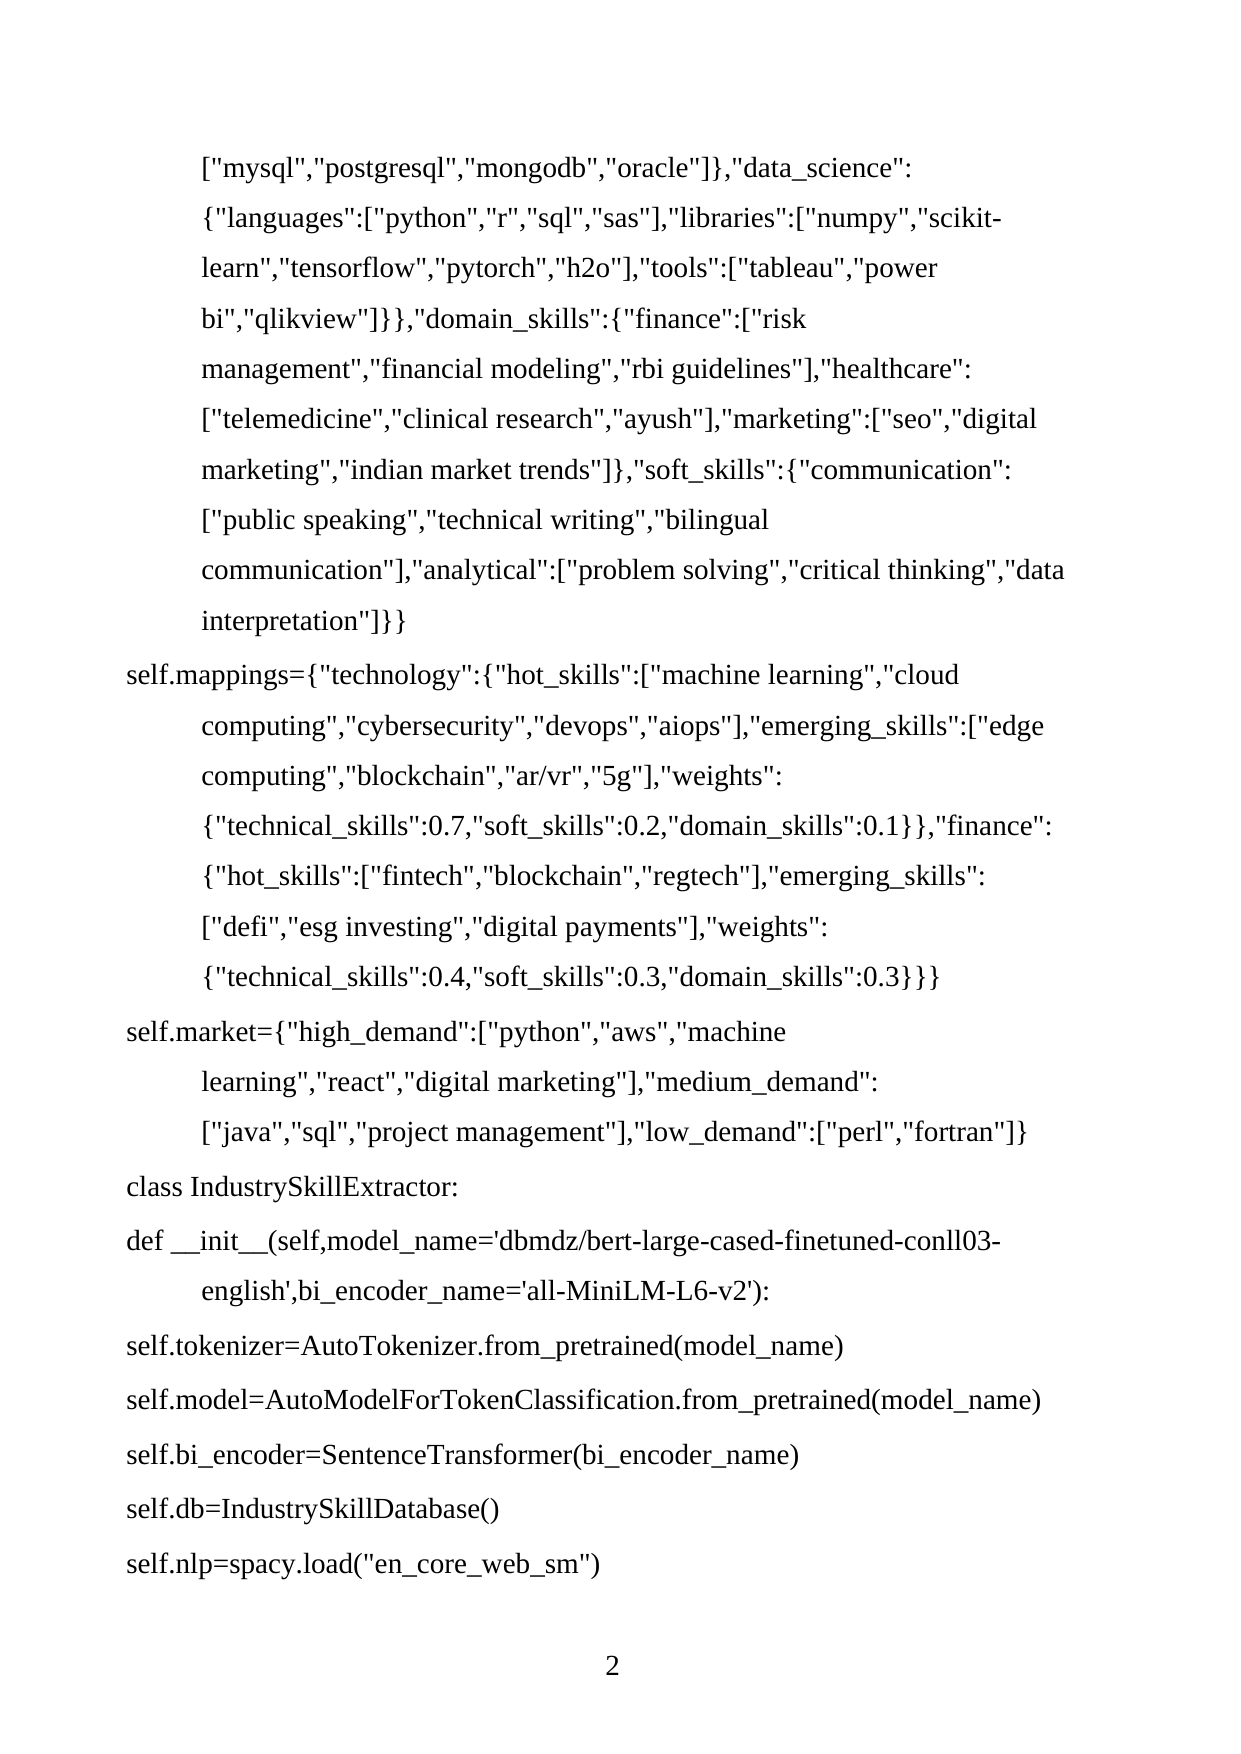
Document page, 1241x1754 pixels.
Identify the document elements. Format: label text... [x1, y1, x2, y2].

text self.model=AutoModelForTokenClassification.from_pretrained(model_name) [126, 1382, 1069, 1416]
text self.market={"high_demand":["python","aws","machine learning","react","digital marketing"],"medium_demand":["java","sql","project management"],"low_demand":["perl","fortran"]} [126, 1014, 1069, 1148]
text self.mappings={"technology":{"hot_skills":["machine learning","cloud computing","cybersecurity","devops","aiops"],"emerging_skills":["edge computing","blockchain","ar/vr","5g"],"weights":{"technical_skills":0.7,"soft_skills":0.2,"domain_skills":0.1}},"finance":{"hot_skills":["fintech","blockchain","regtech"],"emerging_skills":["defi","esg investing","digital payments"],"weights":{"technical_skills":0.4,"soft_skills":0.3,"domain_skills":0.3}}} [126, 657, 1069, 993]
text def __init__(self,model_name='dbmdz/bert-large-cased-finetuned-conll03-english',bi_encoder_name='all-MiniLM-L6-v2'): [126, 1223, 1069, 1307]
text self.bi_encoder=SentenceTransformer(bi_encoder_name) [126, 1437, 1069, 1471]
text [126, 150, 1069, 636]
text class IndustrySkillExtractor: [126, 1169, 1069, 1202]
text self.db=IndustrySkillDatabase() [126, 1491, 1069, 1525]
text self.tokenizer=AutoTokenizer.from_pretrained(model_name) [126, 1328, 1069, 1362]
text self.nlp=spacy.load("en_core_web_sm") [126, 1546, 1069, 1579]
